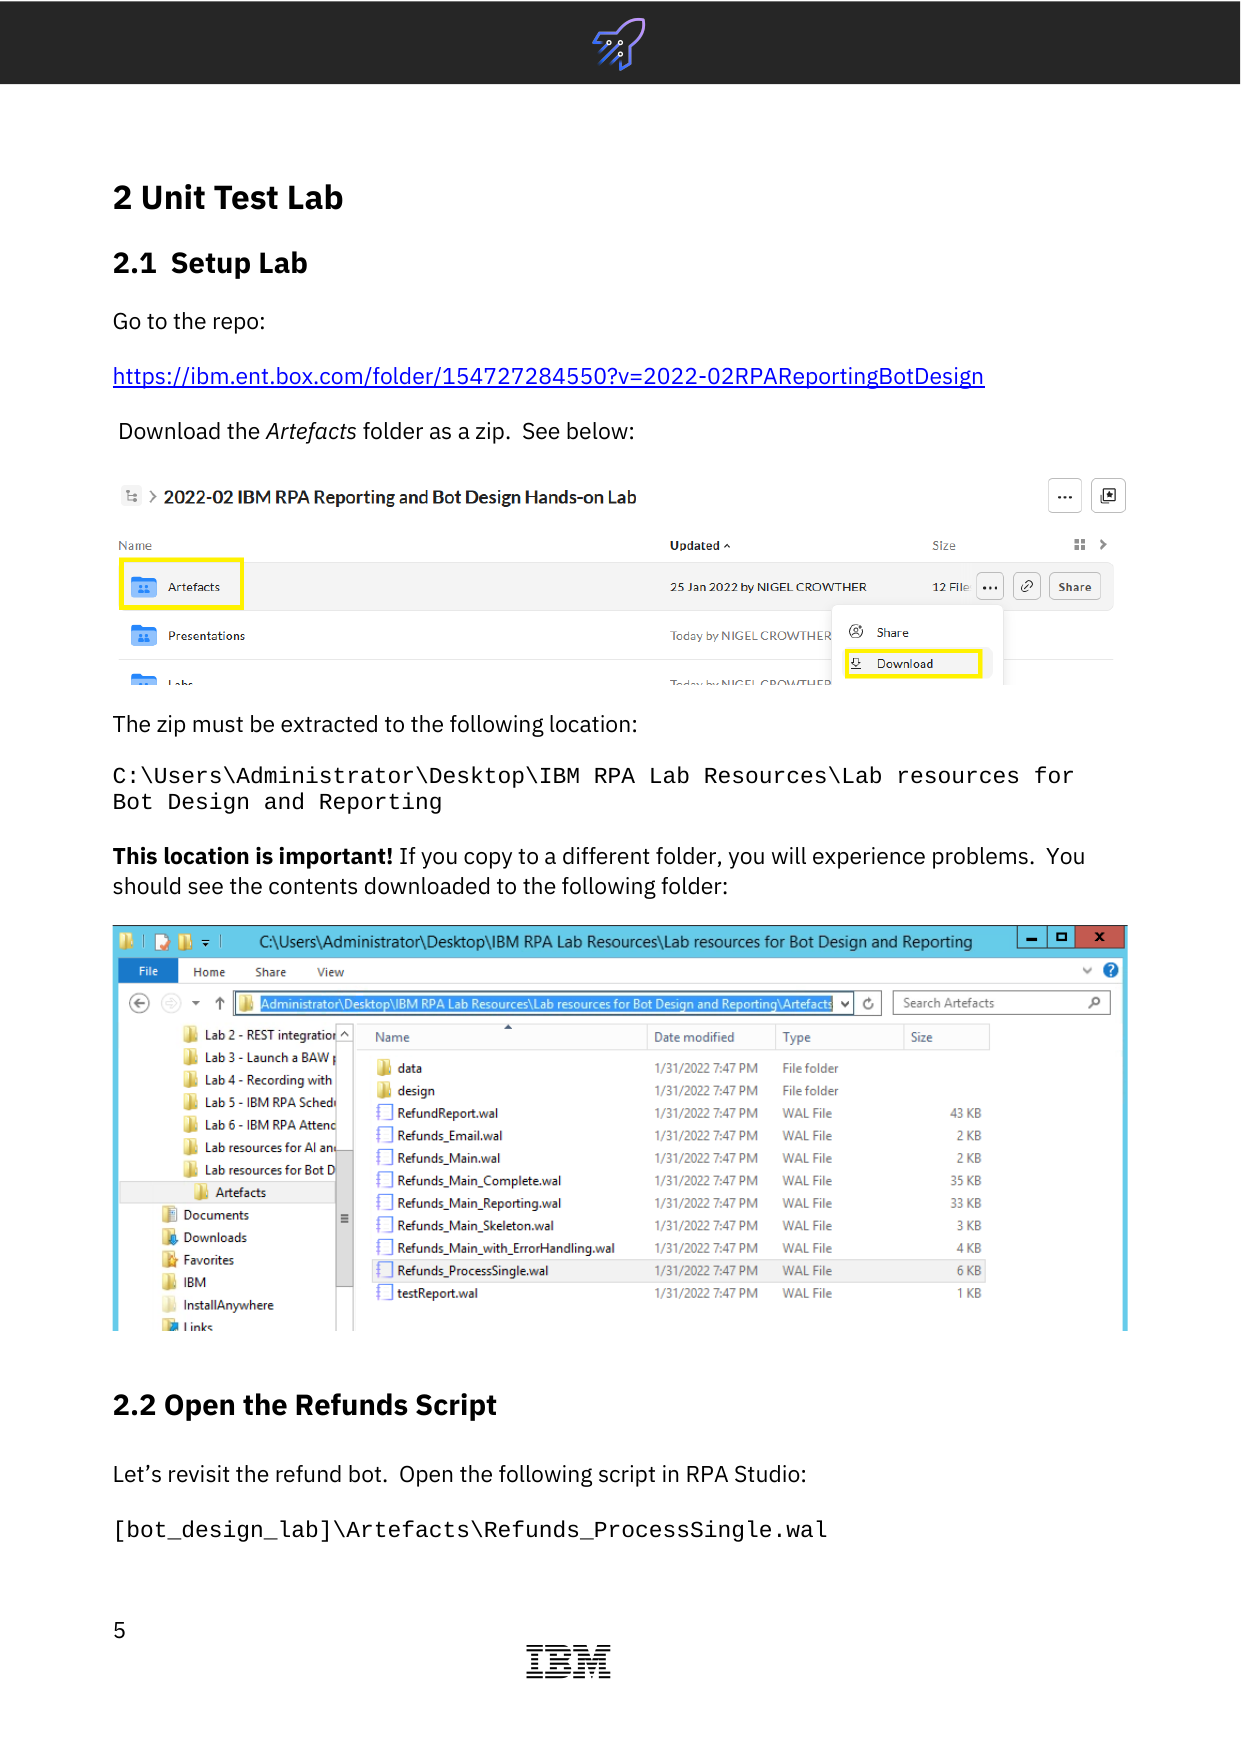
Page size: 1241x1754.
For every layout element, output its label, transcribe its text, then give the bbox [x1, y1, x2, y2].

subtitle Setup Lab [112, 243, 1128, 281]
picture [112, 925, 1128, 1331]
text [bot_design_lab]\Artefacts\Refunds_ProcessSingle.wal [112, 1519, 1128, 1545]
picture [112, 470, 1127, 685]
subtitle Open the Refunds Script [112, 1385, 1128, 1423]
subtitle Unit Test Lab [112, 175, 1128, 218]
text Download the Artefacts folder as a zip. See below: [112, 416, 1128, 446]
picture [526, 1645, 611, 1679]
text https://ibm.ent.box.com/folder/154727284550?v=2022-02RPAReportingBotDesign [112, 361, 1128, 391]
text Go to the repo: [112, 306, 1128, 336]
picture [588, 14, 649, 75]
text The zip must be extracted to the following location: [112, 709, 1128, 739]
text Let’s revisit the refund bot. Open the following script in RPA Studio: [112, 1459, 1128, 1489]
text C:\Users\Administrator\Desktop\IBM RPA Lab Resources\Lab resources for Bot Design and Reporting [112, 764, 1128, 816]
text This location is important! If you copy to a different folder, you will experience problems. You should see the contents downloaded to the following folder: [112, 841, 1128, 901]
